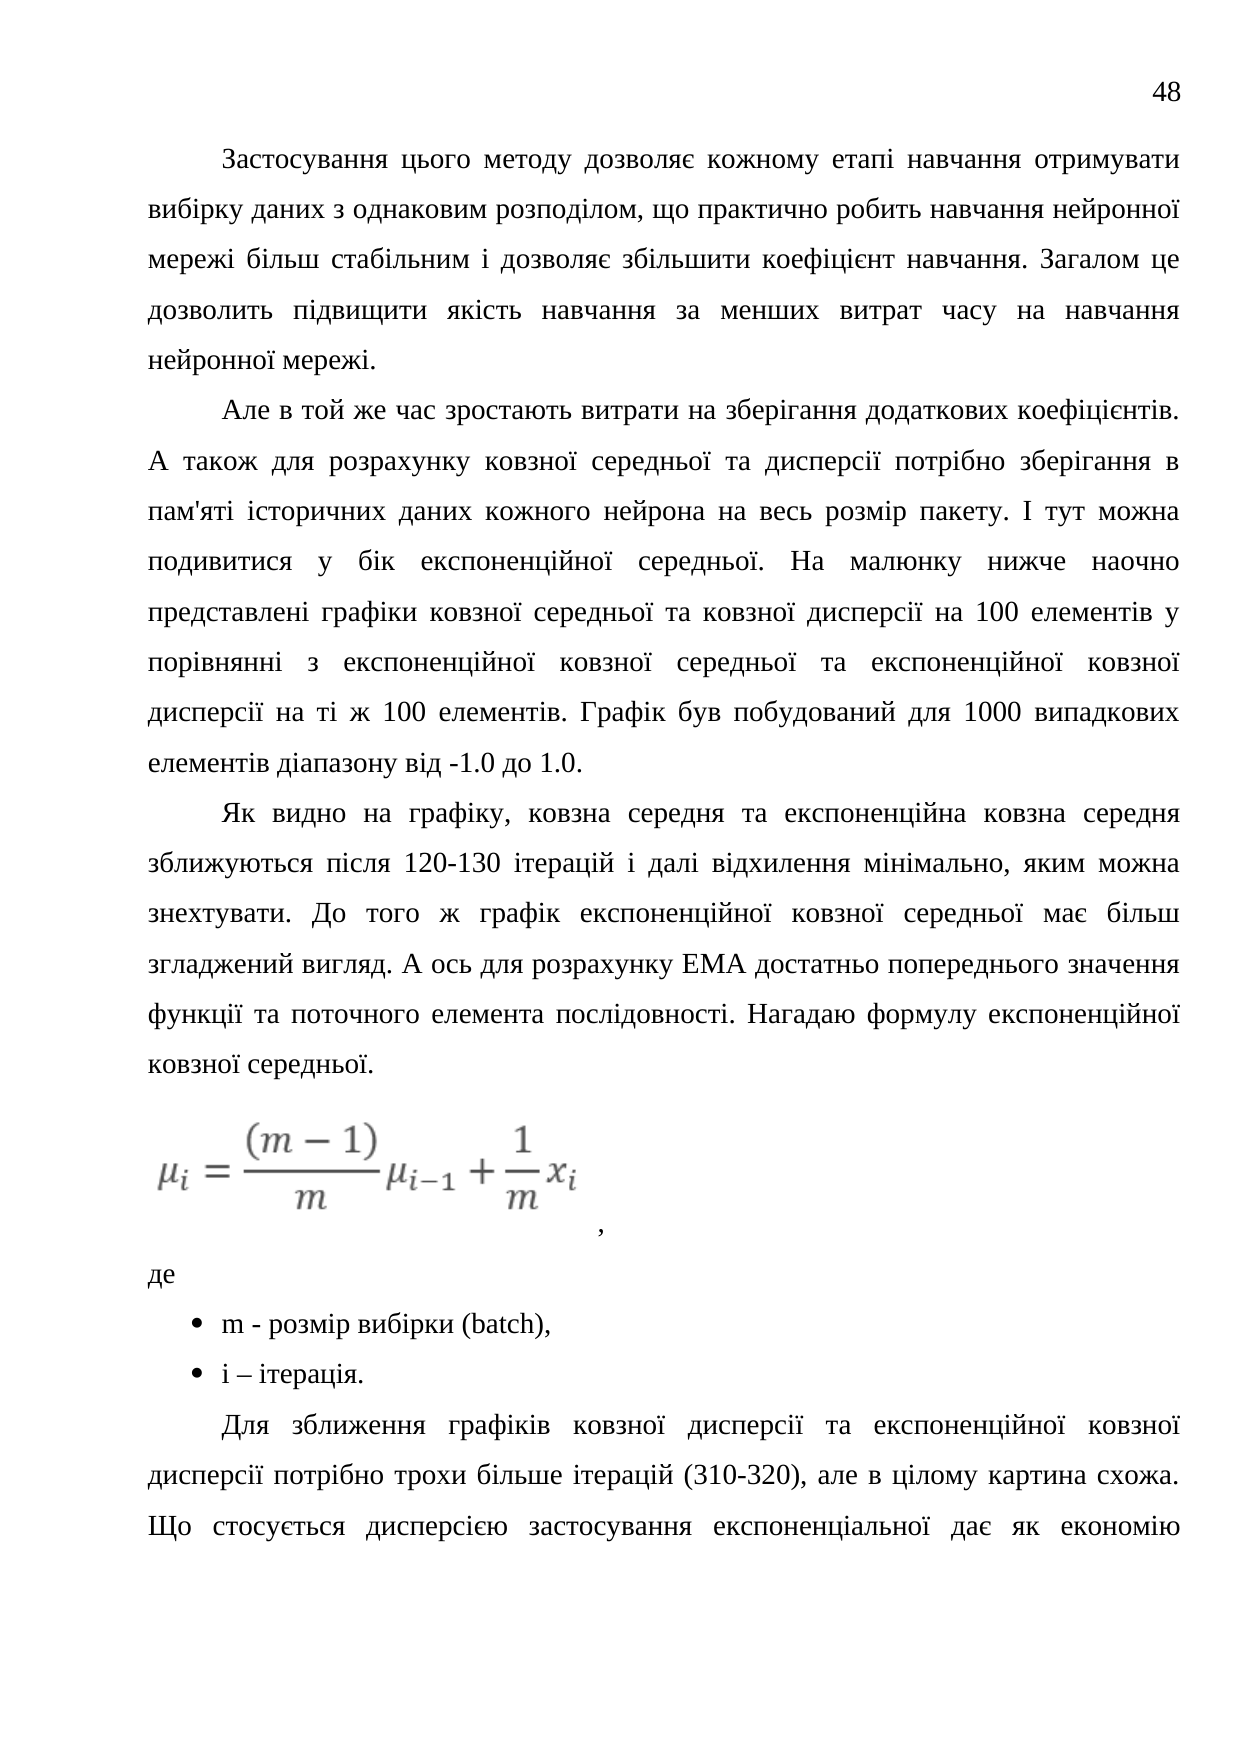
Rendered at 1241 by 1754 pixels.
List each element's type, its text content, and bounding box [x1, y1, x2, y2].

text де [148, 1256, 1181, 1289]
list m - розмір вибірки (batch), [192, 1306, 1181, 1340]
picture [147, 1096, 590, 1233]
list i – ітерація. [192, 1357, 1181, 1390]
text Як видно на графіку, ковзна середня та експоненційна ковзна середня зближуються після 120-130 ітерацій і далі відхилення мінімально, яким можна знехтувати. До того ж графік експоненційної ковзної середньої має більш згладжений вигляд. А ось для розрахунку EMA достатньо попереднього значення функції та поточного елемента послідовності. Нагадаю формулу експоненційної ковзної середньої. [148, 795, 1181, 1080]
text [148, 1407, 1181, 1541]
text Але в той же час зростають витрати на зберігання додаткових коефіцієнтів. А також для розрахунку ковзної середньої та дисперсії потрібно зберігання в пам'яті історичних даних кожного нейрона на весь розмір пакету. І тут можна подивитися у бік експоненційної середньої. На малюнку нижче наочно представлені графіки ковзної середньої та ковзної дисперсії на 100 елементів у порівнянні з експоненційної ковзної середньої та експоненційної ковзної дисперсії на ті ж 100 елементів. Графік був побудований для 1000 випадкових елементів діапазону від -1.0 до 1.0. [148, 392, 1181, 778]
text Застосування цього методу дозволяє кожному етапі навчання отримувати вибірку даних з однаковим розподілом, що практично робить навчання нейронної мережі більш стабільним і дозволяє збільшити коефіцієнт навчання. Загалом це дозволить підвищити якість навчання за менших витрат часу на навчання нейронної мережі. [148, 141, 1181, 376]
